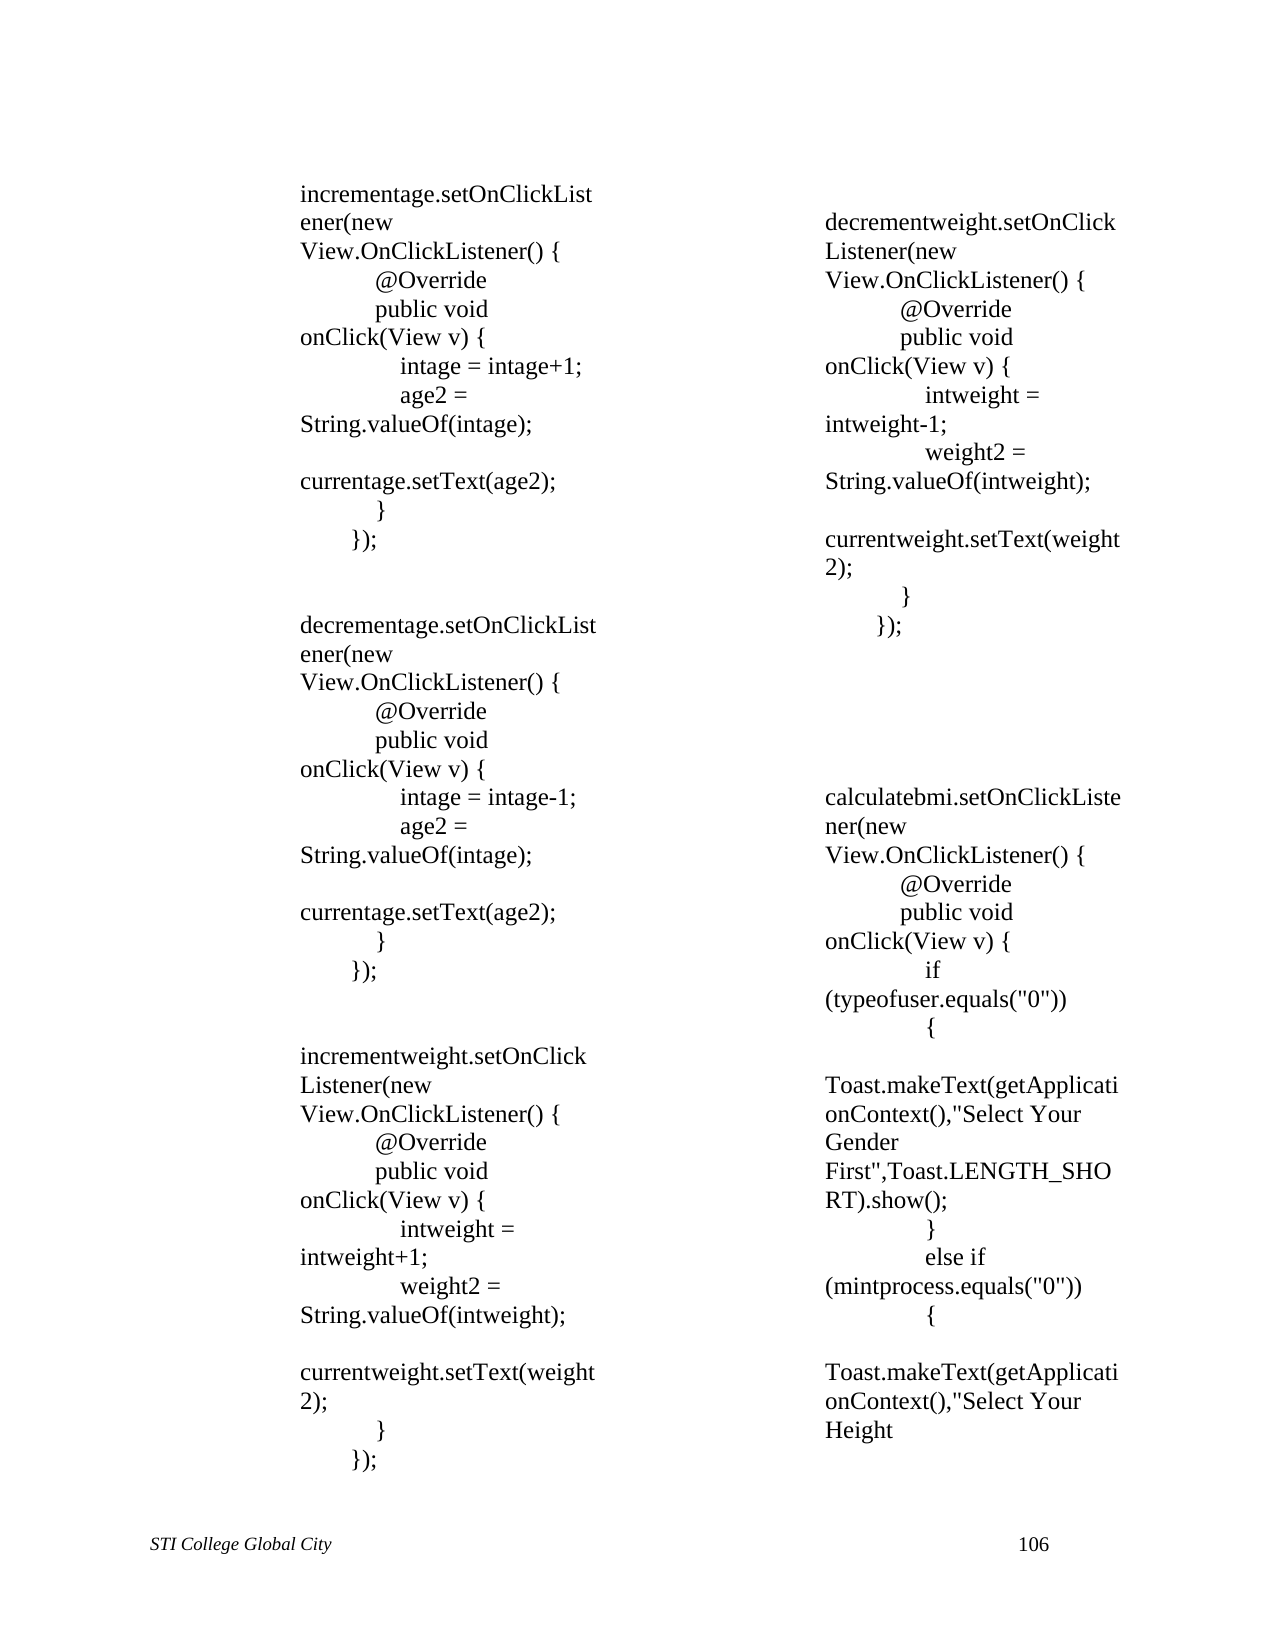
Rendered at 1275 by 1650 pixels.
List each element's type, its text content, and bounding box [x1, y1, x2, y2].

text public void onClick(View v) { [300, 294, 600, 351]
text else if (mintprocess.equals("0")) [825, 1242, 1125, 1300]
text } [300, 1415, 600, 1444]
text intweight = intweight-1; [825, 380, 1125, 437]
text weight2 = String.valueOf(intweight); [300, 1271, 600, 1329]
text { [825, 1300, 1125, 1329]
text decrementweight.setOnClickListener(new View.OnClickListener() { [825, 179, 1125, 294]
text }); [300, 524, 600, 552]
text incrementweight.setOnClickListener(new View.OnClickListener() { [300, 1012, 600, 1127]
text public void onClick(View v) { [825, 322, 1125, 380]
text } [825, 1214, 1125, 1242]
text decrementage.setOnClickListener(new View.OnClickListener() { [300, 581, 600, 696]
text intage = intage+1; [300, 351, 600, 380]
text @Override [300, 265, 600, 294]
text } [300, 926, 600, 955]
text @Override [825, 869, 1125, 897]
text Toast.makeText(getApplicationContext(),"Select Your Gender First",Toast.LENGTH_SHORT).show(); [825, 1041, 1125, 1214]
text incrementage.setOnClickListener(new View.OnClickListener() { [300, 150, 600, 265]
text } [300, 495, 600, 524]
text { [825, 1012, 1125, 1041]
text weight2 = String.valueOf(intweight); [825, 437, 1125, 495]
text age2 = String.valueOf(intage); [300, 811, 600, 869]
text currentage.setText(age2); [300, 437, 600, 495]
text currentweight.setText(weight2); [825, 495, 1125, 581]
text intweight = intweight+1; [300, 1214, 600, 1271]
text currentweight.setText(weight2); [300, 1329, 600, 1415]
text @Override [825, 294, 1125, 322]
text if (typeofuser.equals("0")) [825, 955, 1125, 1012]
text calculatebmi.setOnClickListener(new View.OnClickListener() { [825, 754, 1125, 869]
text public void onClick(View v) { [300, 1156, 600, 1214]
text @Override [300, 1127, 600, 1156]
text }); [300, 1444, 600, 1472]
text @Override [300, 696, 600, 725]
text currentage.setText(age2); [300, 869, 600, 926]
text public void onClick(View v) { [300, 725, 600, 782]
text Toast.makeText(getApplicationContext(),"Select Your Height First",Toast.LENGTH_SHORT).show(); [825, 1329, 1125, 1444]
text age2 = String.valueOf(intage); [300, 380, 600, 437]
text } [825, 581, 1125, 610]
text }); [300, 955, 600, 984]
text public void onClick(View v) { [825, 897, 1125, 955]
text intage = intage-1; [300, 782, 600, 811]
text }); [825, 610, 1125, 639]
